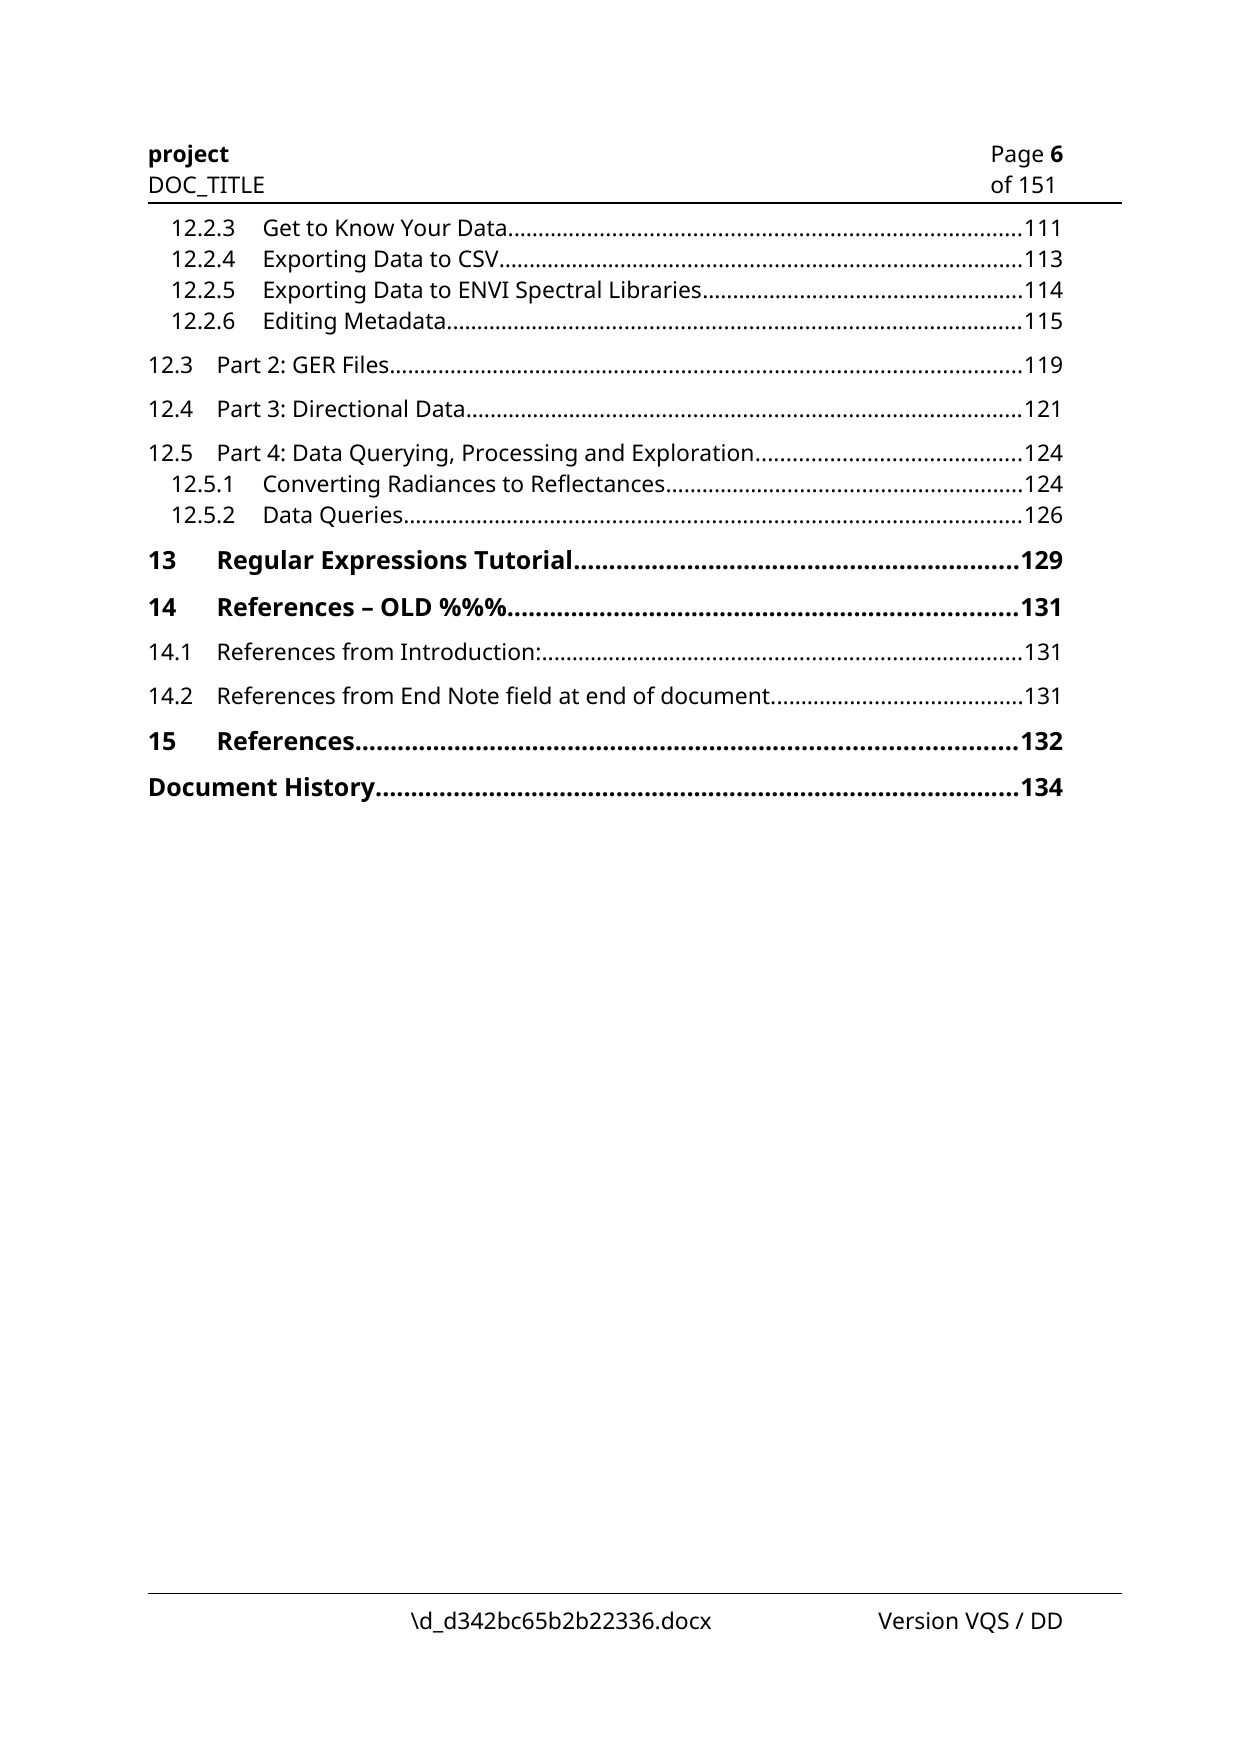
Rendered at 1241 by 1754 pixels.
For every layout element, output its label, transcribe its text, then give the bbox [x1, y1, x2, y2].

text Document History 134 [148, 770, 1122, 804]
text 12.3 Part 2: GER Files 119 [148, 349, 1122, 380]
text 15 References 132 [148, 723, 1122, 757]
text 12.5.2 Data Queries 126 [171, 499, 1122, 530]
text 14.2 References from End Note field at end of document. 131 [148, 679, 1122, 711]
text 14.1 References from Introduction: 131 [148, 636, 1122, 667]
text 13 Regular Expressions Tutorial 129 [148, 543, 1122, 577]
text 12.4 Part 3: Directional Data 121 [148, 393, 1122, 424]
text 12.2.4 Exporting Data to CSV 113 [171, 243, 1122, 274]
text 14 References – OLD %%% 131 [148, 589, 1122, 623]
text 12.2.6 Editing Metadata 115 [171, 305, 1122, 336]
text 12.5 Part 4: Data Querying, Processing and Exploration 124 [148, 436, 1122, 468]
text 12.2.3 Get to Know Your Data 111 [171, 211, 1122, 243]
text 12.2.5 Exporting Data to ENVI Spectral Libraries 114 [171, 274, 1122, 305]
text 12.5.1 Converting Radiances to Reflectances 124 [171, 468, 1122, 499]
